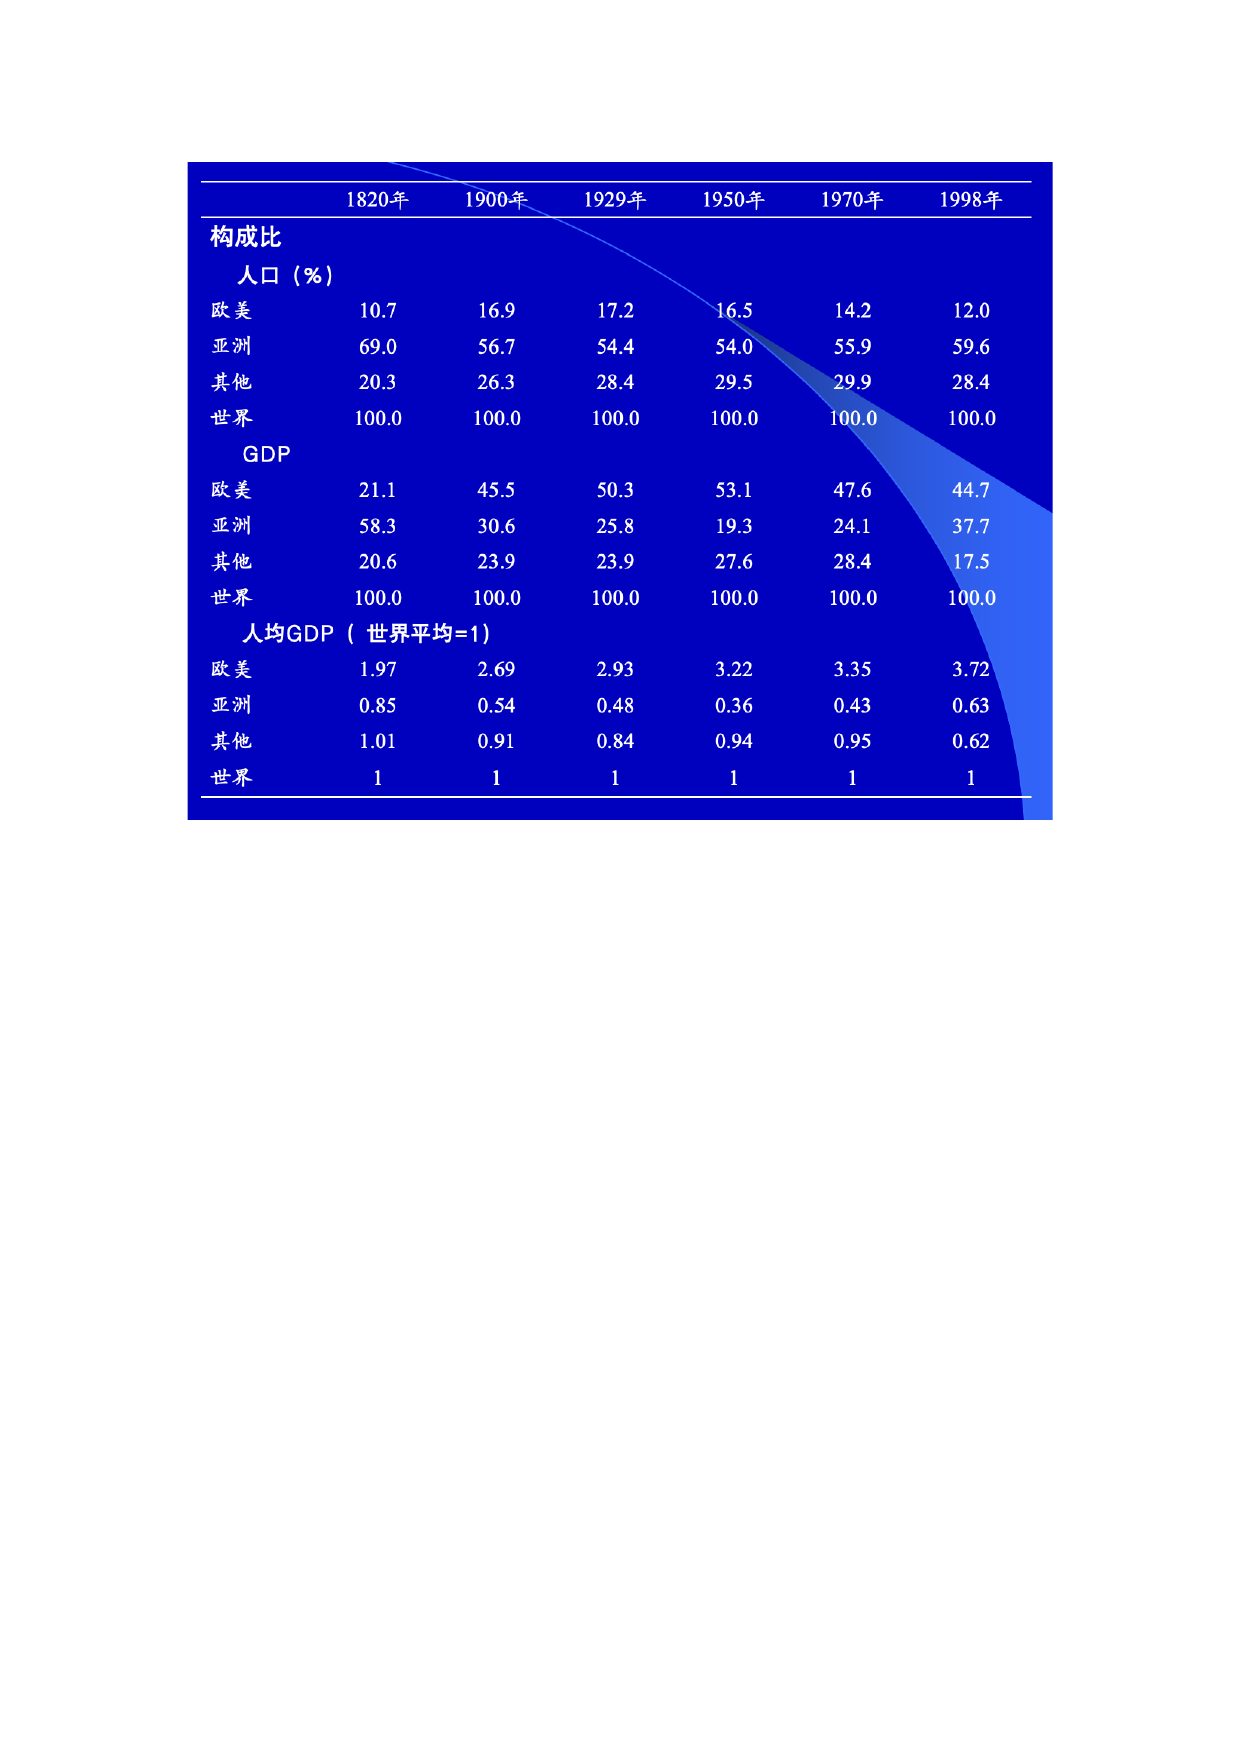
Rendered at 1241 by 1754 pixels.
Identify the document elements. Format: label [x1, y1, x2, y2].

picture [187, 162, 1053, 820]
